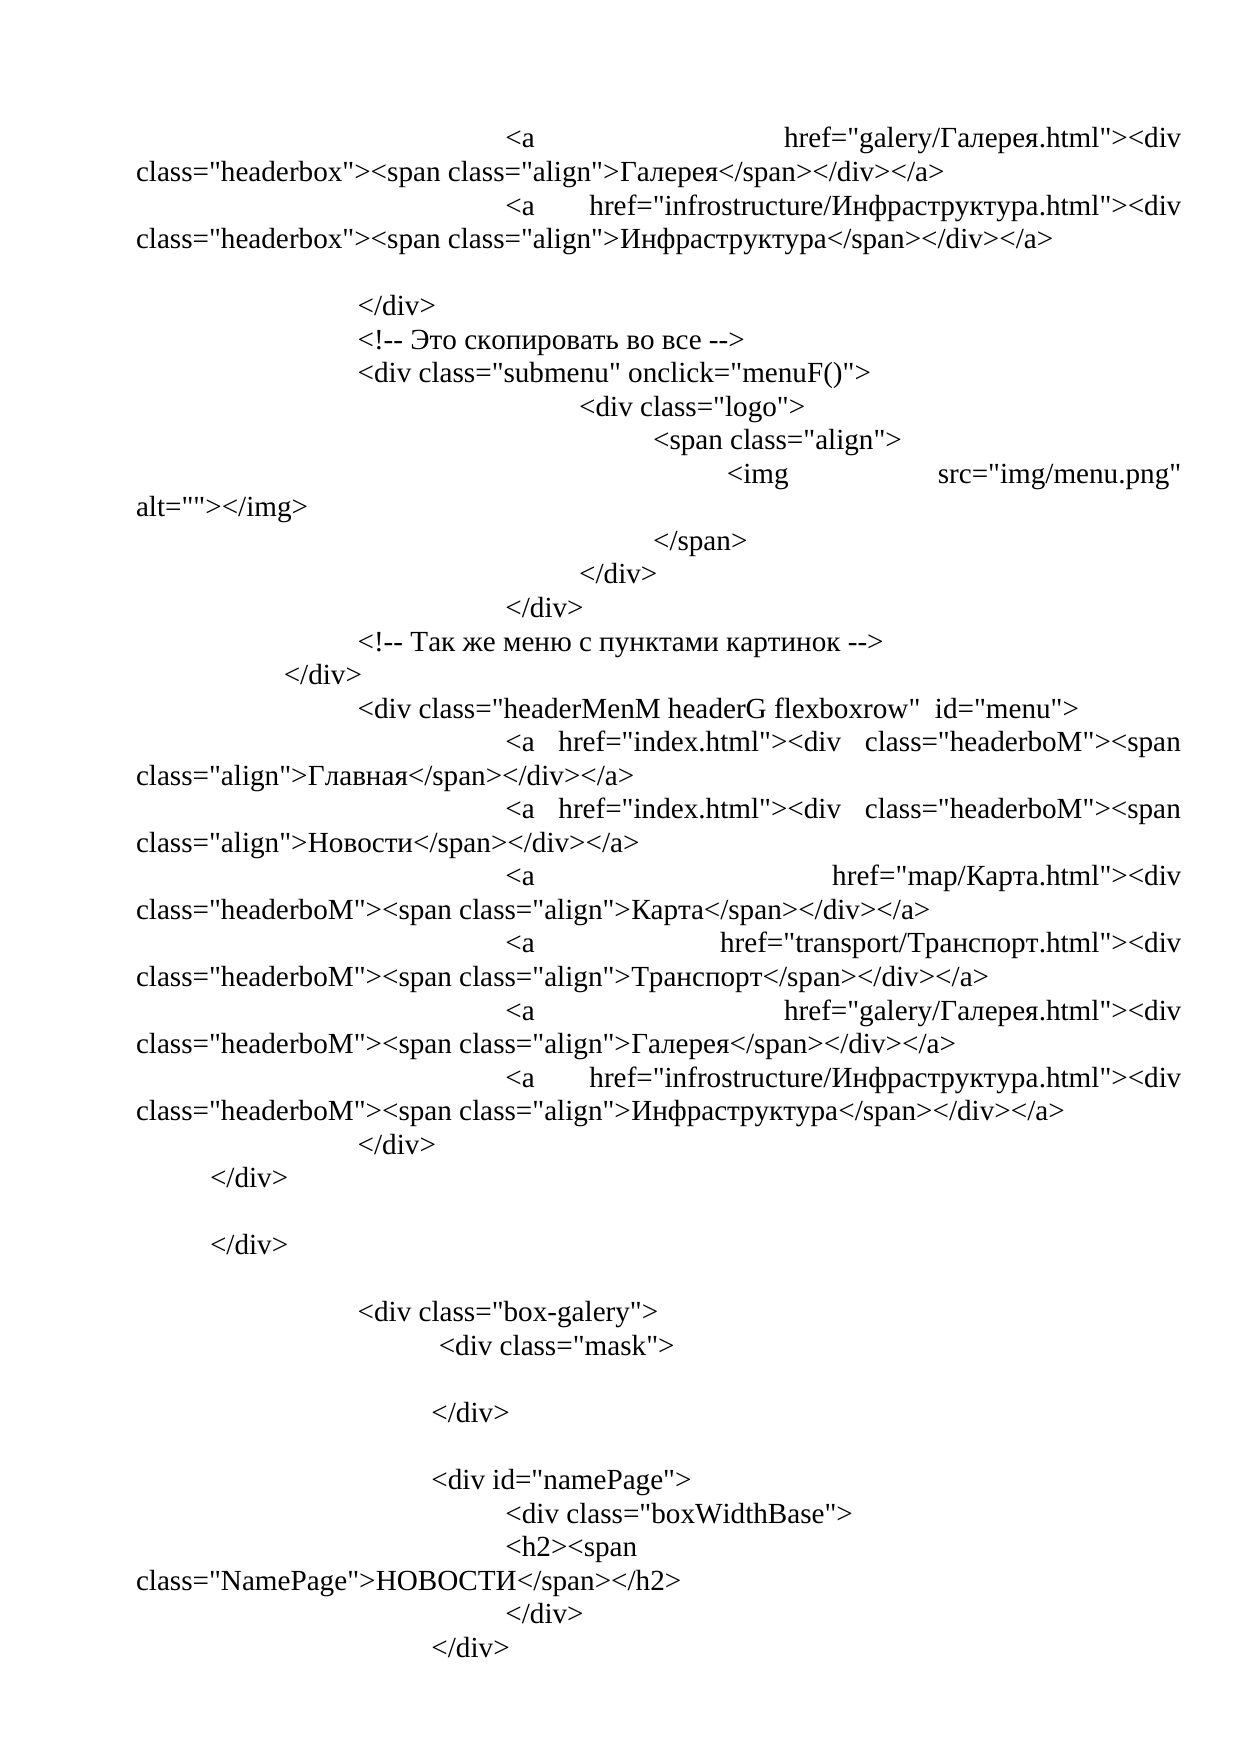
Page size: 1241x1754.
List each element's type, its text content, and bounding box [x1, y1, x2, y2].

text </div> [136, 288, 1181, 322]
text <a href="index.html"><div class="headerboM"><span class="align">Новости</span></div></a> [136, 791, 1181, 858]
text </div> [136, 557, 1181, 590]
text <div class="box-galery"> [136, 1294, 1181, 1328]
text <div class="headerMenM headerG flexboxrow" id="menu"> [136, 691, 1181, 724]
text <div class="logo"> [136, 389, 1181, 422]
text <a href="map/Карта.html"><div class="headerboM"><span class="align">Карта</span></div></a> [136, 858, 1181, 926]
text <a href="infrostructure/Инфраструктура.html"><div class="headerbox"><span class="align">Инфраструктура</span></div></a> [136, 188, 1181, 255]
text <h2><span class="NamePage">НОВОСТИ</span></h2> [136, 1529, 1181, 1596]
text </div> [136, 657, 1181, 691]
text <span class="align"> [136, 422, 1181, 456]
text <div class="submenu" onclick="menuF()"> [136, 355, 1181, 389]
text <div id="namePage"> [136, 1462, 1181, 1496]
text <a href="galery/Галерея.html"><div class="headerbox"><span class="align">Галерея</span></div></a> [136, 121, 1181, 188]
text </div> [136, 1227, 1181, 1261]
text </div> [136, 1630, 1181, 1663]
text <a href="infrostructure/Инфраструктура.html"><div class="headerboM"><span class="align">Инфраструктура</span></div></a> [136, 1060, 1181, 1127]
text <a href="index.html"><div class="headerboM"><span class="align">Главная</span></div></a> [136, 724, 1181, 791]
text <a href="transport/Транспорт.html"><div class="headerboM"><span class="align">Транспорт</span></div></a> [136, 926, 1181, 993]
text <img src="img/menu.png" alt=""></img> [136, 456, 1181, 523]
text </div> [136, 1596, 1181, 1630]
text <a href="galery/Галерея.html"><div class="headerboM"><span class="align">Галерея</span></div></a> [136, 993, 1181, 1060]
text <div class="mask"> [136, 1328, 1181, 1362]
text </div> [136, 1395, 1181, 1429]
text </span> [136, 523, 1181, 557]
text <!-- Это скопировать во все --> [136, 322, 1181, 355]
text </div> [136, 1160, 1181, 1194]
text <!-- Так же меню с пунктами картинок --> [136, 624, 1181, 657]
text </div> [136, 1127, 1181, 1160]
text </div> [136, 590, 1181, 624]
text <div class="boxWidthBase"> [136, 1496, 1181, 1529]
